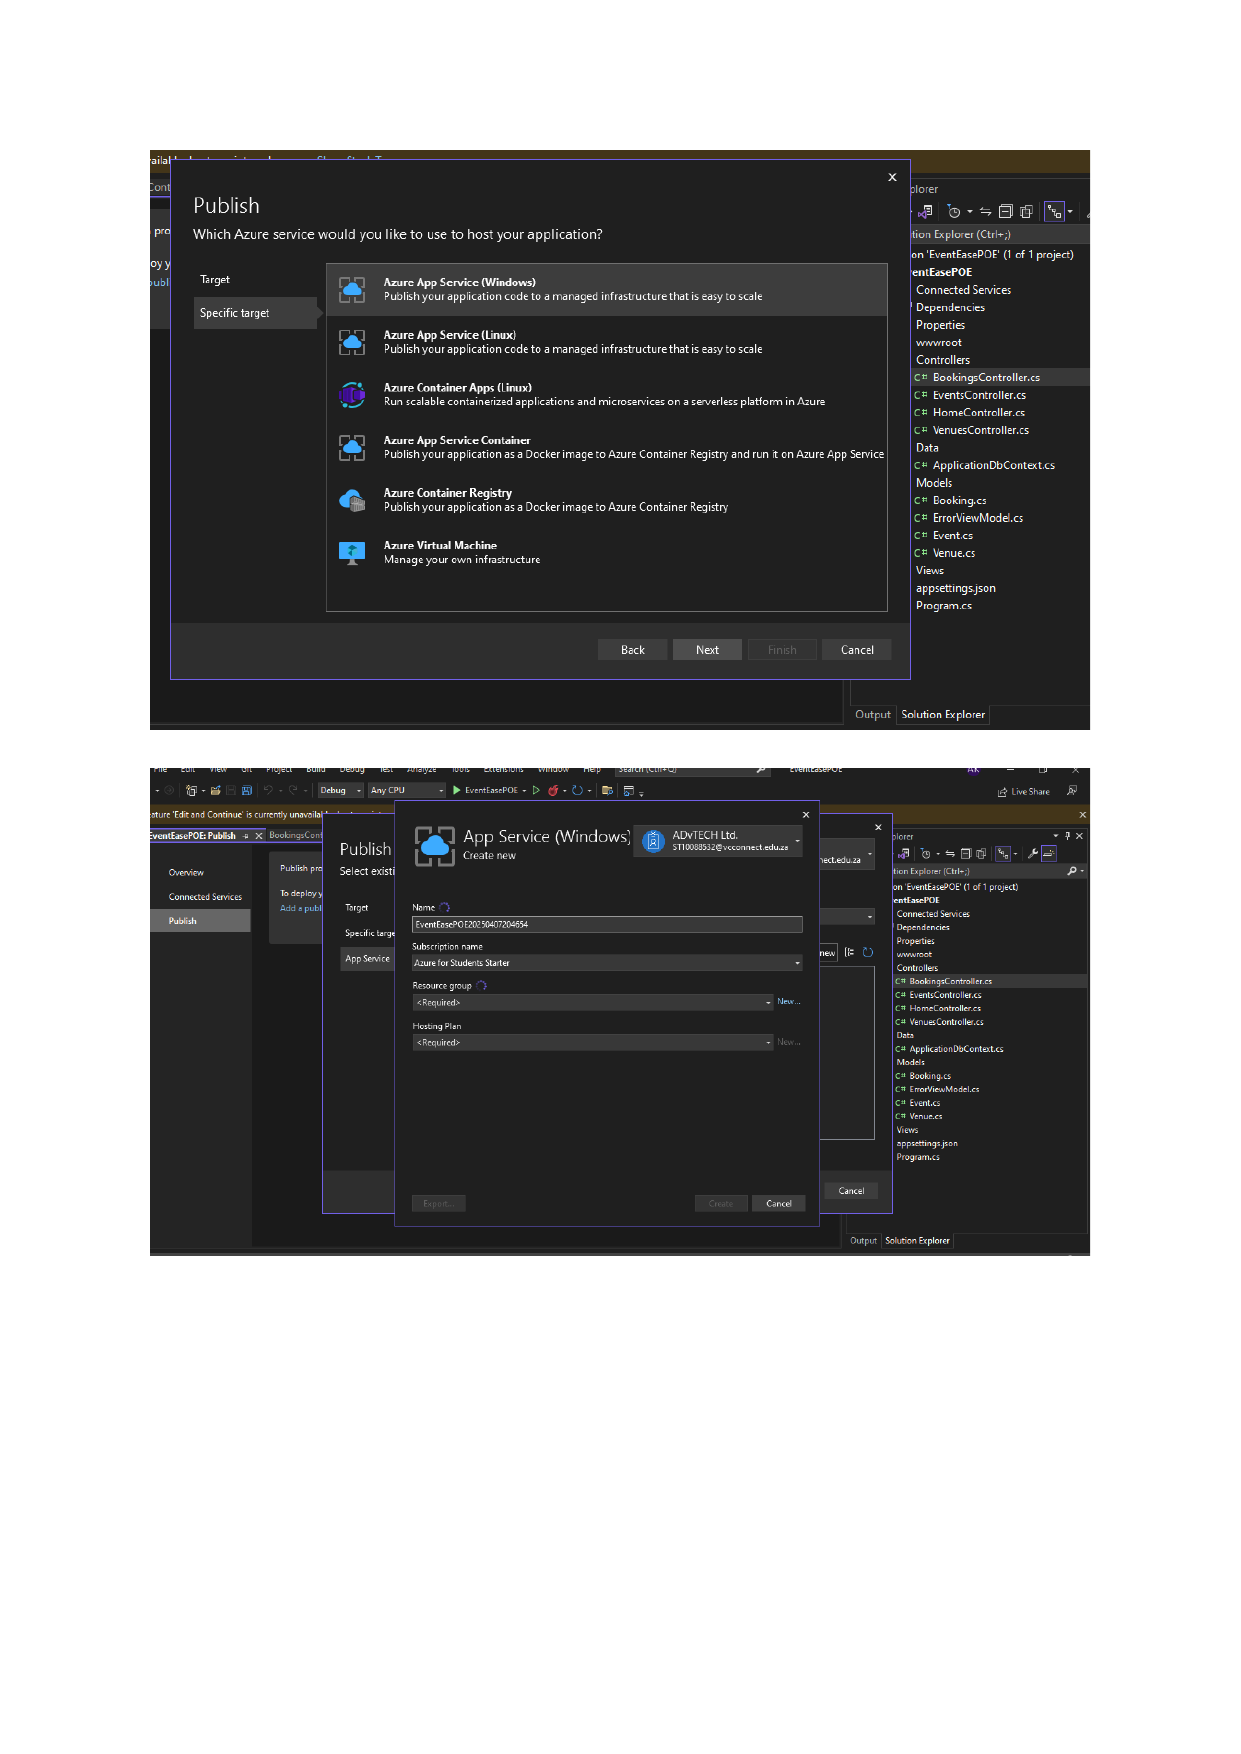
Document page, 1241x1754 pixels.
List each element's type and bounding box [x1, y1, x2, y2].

picture [150, 150, 1091, 730]
picture [150, 768, 1091, 1256]
